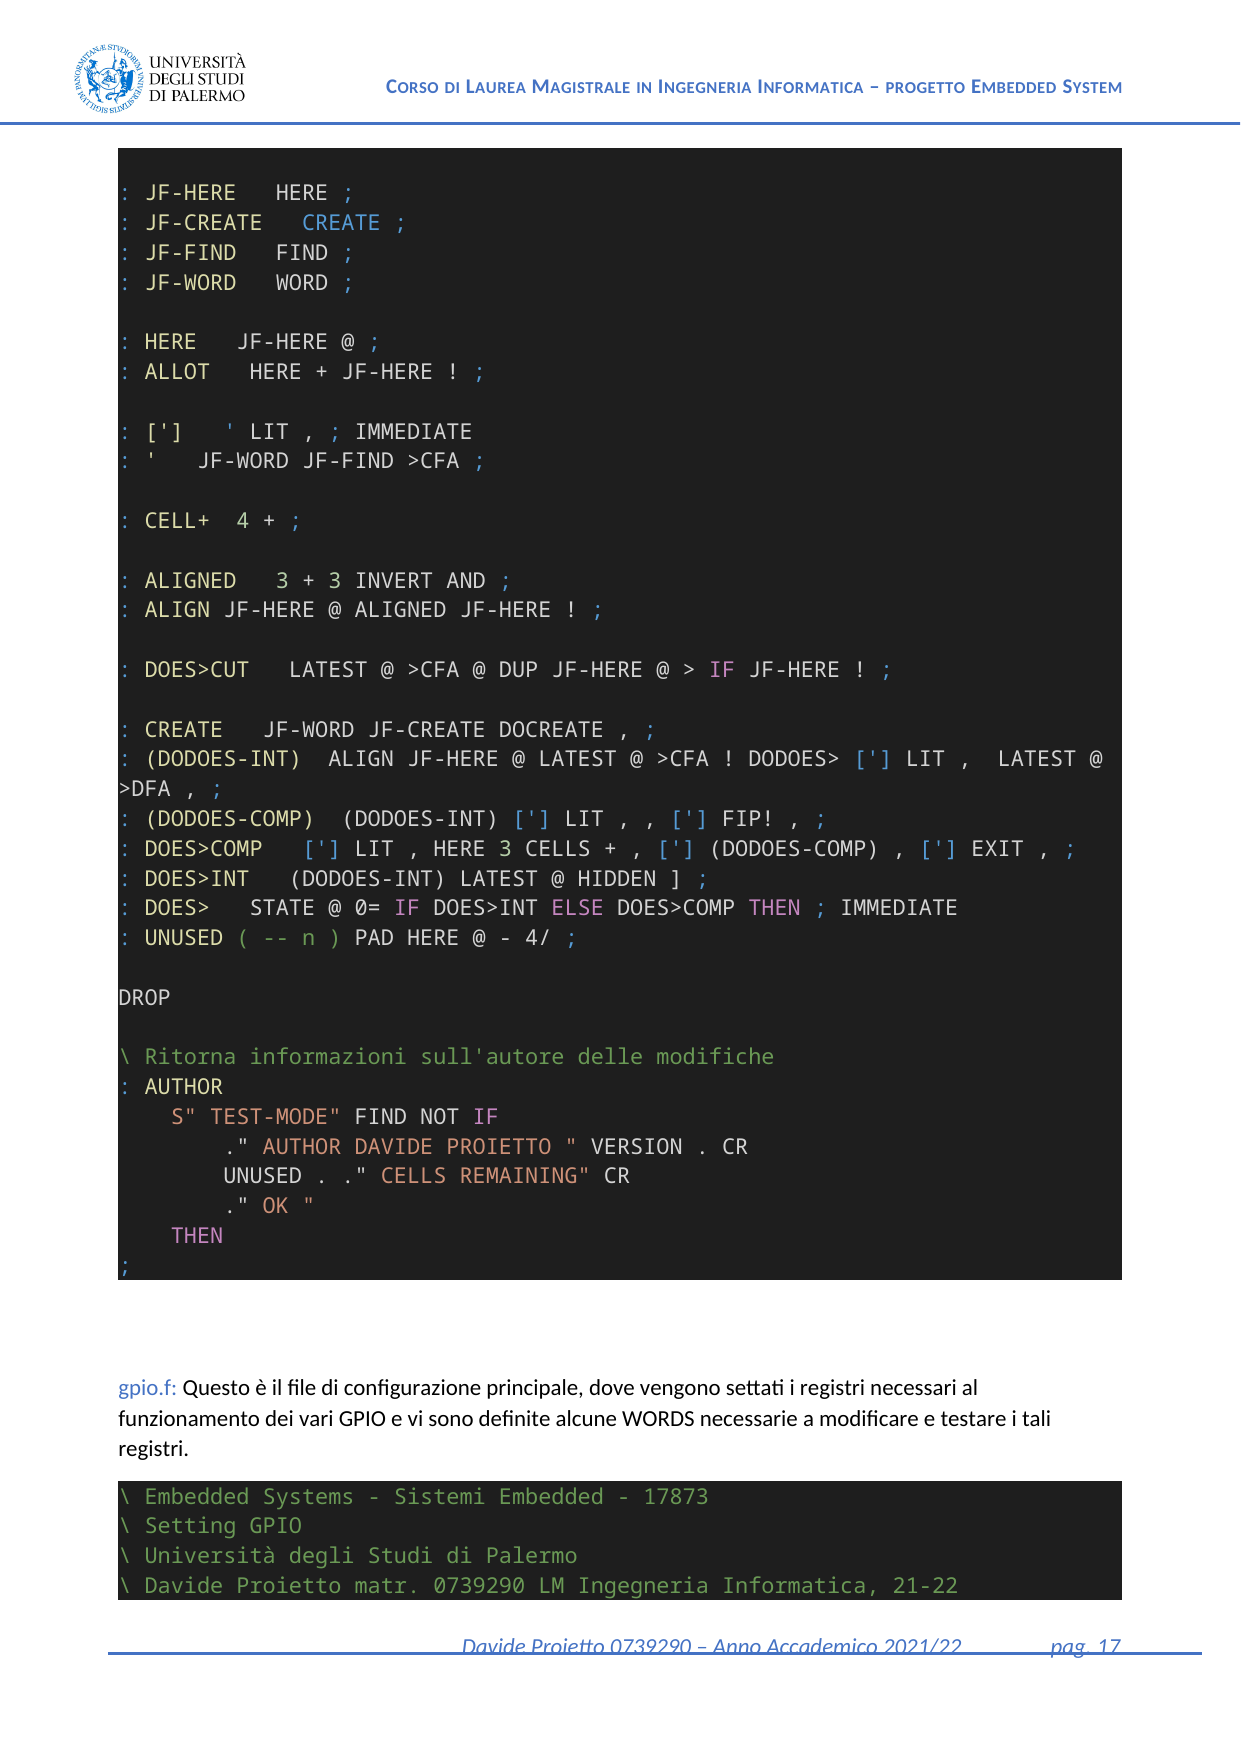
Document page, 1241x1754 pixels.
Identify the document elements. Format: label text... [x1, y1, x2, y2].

text : ' JF-WORD JF-FIND >CFA ; [118, 446, 1122, 475]
text : DOES>COMP ['] LIT , HERE 3 CELLS + , ['] (DODOES-COMP) , ['] EXIT , ; [118, 833, 1122, 863]
text : ALIGNED 3 + 3 INVERT AND ; [118, 565, 1122, 594]
text \ Davide Proietto matr. 0739290 LM Ingegneria Informatica, 21-22 [118, 1570, 1122, 1600]
text : DOES>INT (DODOES-INT) LATEST @ HIDDEN ] ; [118, 863, 1122, 892]
text : DOES>CUT LATEST @ >CFA @ DUP JF-HERE @ > IF JF-HERE ! ; [118, 654, 1122, 684]
text UNUSED . ." CELLS REMAINING" CR [118, 1161, 1122, 1190]
text : CELL+ 4 + ; [118, 505, 1122, 535]
text : UNUSED ( -- n ) PAD HERE @ - 4/ ; [118, 922, 1122, 952]
text : ALLOT HERE + JF-HERE ! ; [118, 356, 1122, 386]
text : ALIGN JF-HERE @ ALIGNED JF-HERE ! ; [118, 594, 1122, 624]
text ; [118, 1250, 1122, 1280]
text : DOES> STATE @ 0= IF DOES>INT ELSE DOES>COMP THEN ; IMMEDIATE [118, 892, 1122, 922]
text \ Ritorna informazioni sull'autore delle modifiche [118, 1041, 1122, 1071]
text ." AUTHOR DAVIDE PROIETTO " VERSION . CR [118, 1131, 1122, 1161]
text \ Università degli Studi di Palermo [118, 1540, 1122, 1570]
text : HERE JF-HERE @ ; [118, 326, 1122, 356]
text : JF-FIND FIND ; [118, 237, 1122, 267]
text : (DODOES-INT) ALIGN JF-HERE @ LATEST @ >CFA ! DODOES> ['] LIT , LATEST @ >DFA , ; [118, 743, 1122, 803]
text : (DODOES-COMP) (DODOES-INT) ['] LIT , , ['] FIP! , ; [118, 803, 1122, 833]
text \ Setting GPIO [118, 1511, 1122, 1540]
text : ['] ' LIT , ; IMMEDIATE [118, 416, 1122, 446]
text : JF-HERE HERE ; [118, 177, 1122, 207]
text \ Embedded Systems - Sistemi Embedded - 17873 [118, 1481, 1122, 1511]
text S" TEST-MODE" FIND NOT IF [118, 1101, 1122, 1131]
text : CREATE JF-WORD JF-CREATE DOCREATE , ; [118, 714, 1122, 743]
text : JF-WORD WORD ; [118, 267, 1122, 297]
text : JF-CREATE CREATE ; [118, 207, 1122, 237]
text : AUTHOR [118, 1071, 1122, 1101]
text ." OK " [118, 1190, 1122, 1220]
picture [72, 41, 252, 117]
text gpio.f: Questo è il file di configurazione principale, dove vengono settati i registri necessari al funzionamento dei vari GPIO e vi sono definite alcune WORDS necessarie a modificare e testare i tali registri. [118, 1373, 1122, 1462]
text DROP [118, 982, 1122, 1012]
text THEN [118, 1220, 1122, 1250]
